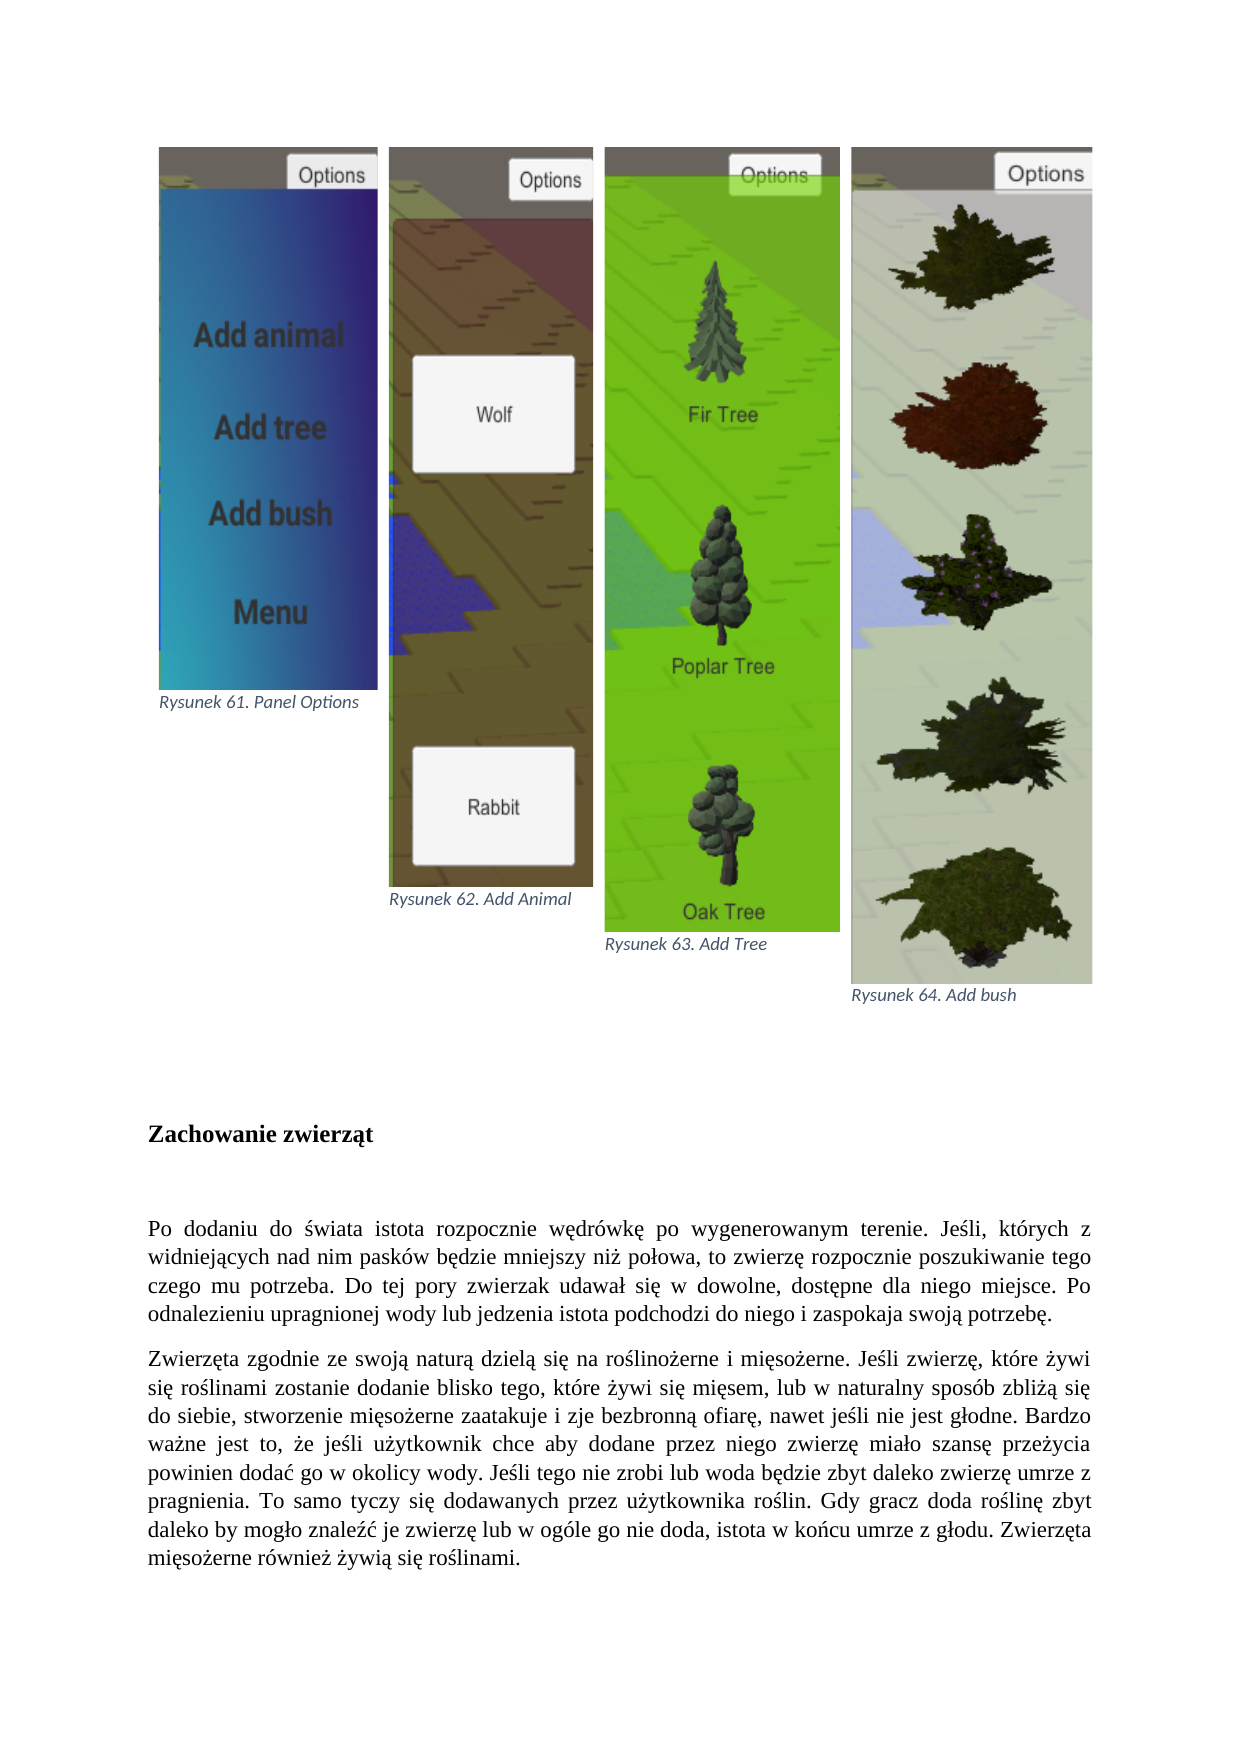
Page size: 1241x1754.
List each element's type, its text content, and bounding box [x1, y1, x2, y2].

picture [604, 147, 840, 932]
picture [388, 147, 594, 887]
picture [851, 147, 1093, 984]
text Zachowanie zwierząt [148, 1119, 1093, 1148]
picture [158, 147, 378, 690]
text Zwierzęta zgodnie ze swoją naturą dzielą się na roślinożerne i mięsożerne. Jeśli zwierzę, które żywi się roślinami zostanie dodanie blisko tego, które żywi się mięsem, lub w naturalny sposób zbliżą się do siebie, stworzenie mięsożerne zaatakuje i zje bezbronną ofiarę, nawet jeśli nie jest głodne. Bardzo ważne jest to, że jeśli użytkownik chce aby dodane przez niego zwierzę miało szansę przeżycia powinien dodać go w okolicy wody. Jeśli tego nie zrobi lub woda będzie zbyt daleko zwierzę umrze z pragnienia. To samo tyczy się dodawanych przez użytkownika roślin. Gdy gracz doda roślinę zbyt daleko by mogło znaleźć je zwierzę lub w ogóle go nie doda, istota w końcu umrze z głodu. Zwierzęta mięsożerne również żywią się roślinami. [148, 1345, 1093, 1571]
text Po dodaniu do świata istota rozpocznie wędrówkę po wygenerowanym terenie. Jeśli, których z widniejących nad nim pasków będzie mniejszy niż połowa, to zwierzę rozpocznie poszukiwanie tego czego mu potrzeba. Do tej pory zwierzak udawał się w dowolne, dostępne dla niego miejsce. Po odnalezieniu upragnionej wody lub jedzenia istota podchodzi do niego i zaspokaja swoją potrzebę. [148, 1215, 1093, 1326]
